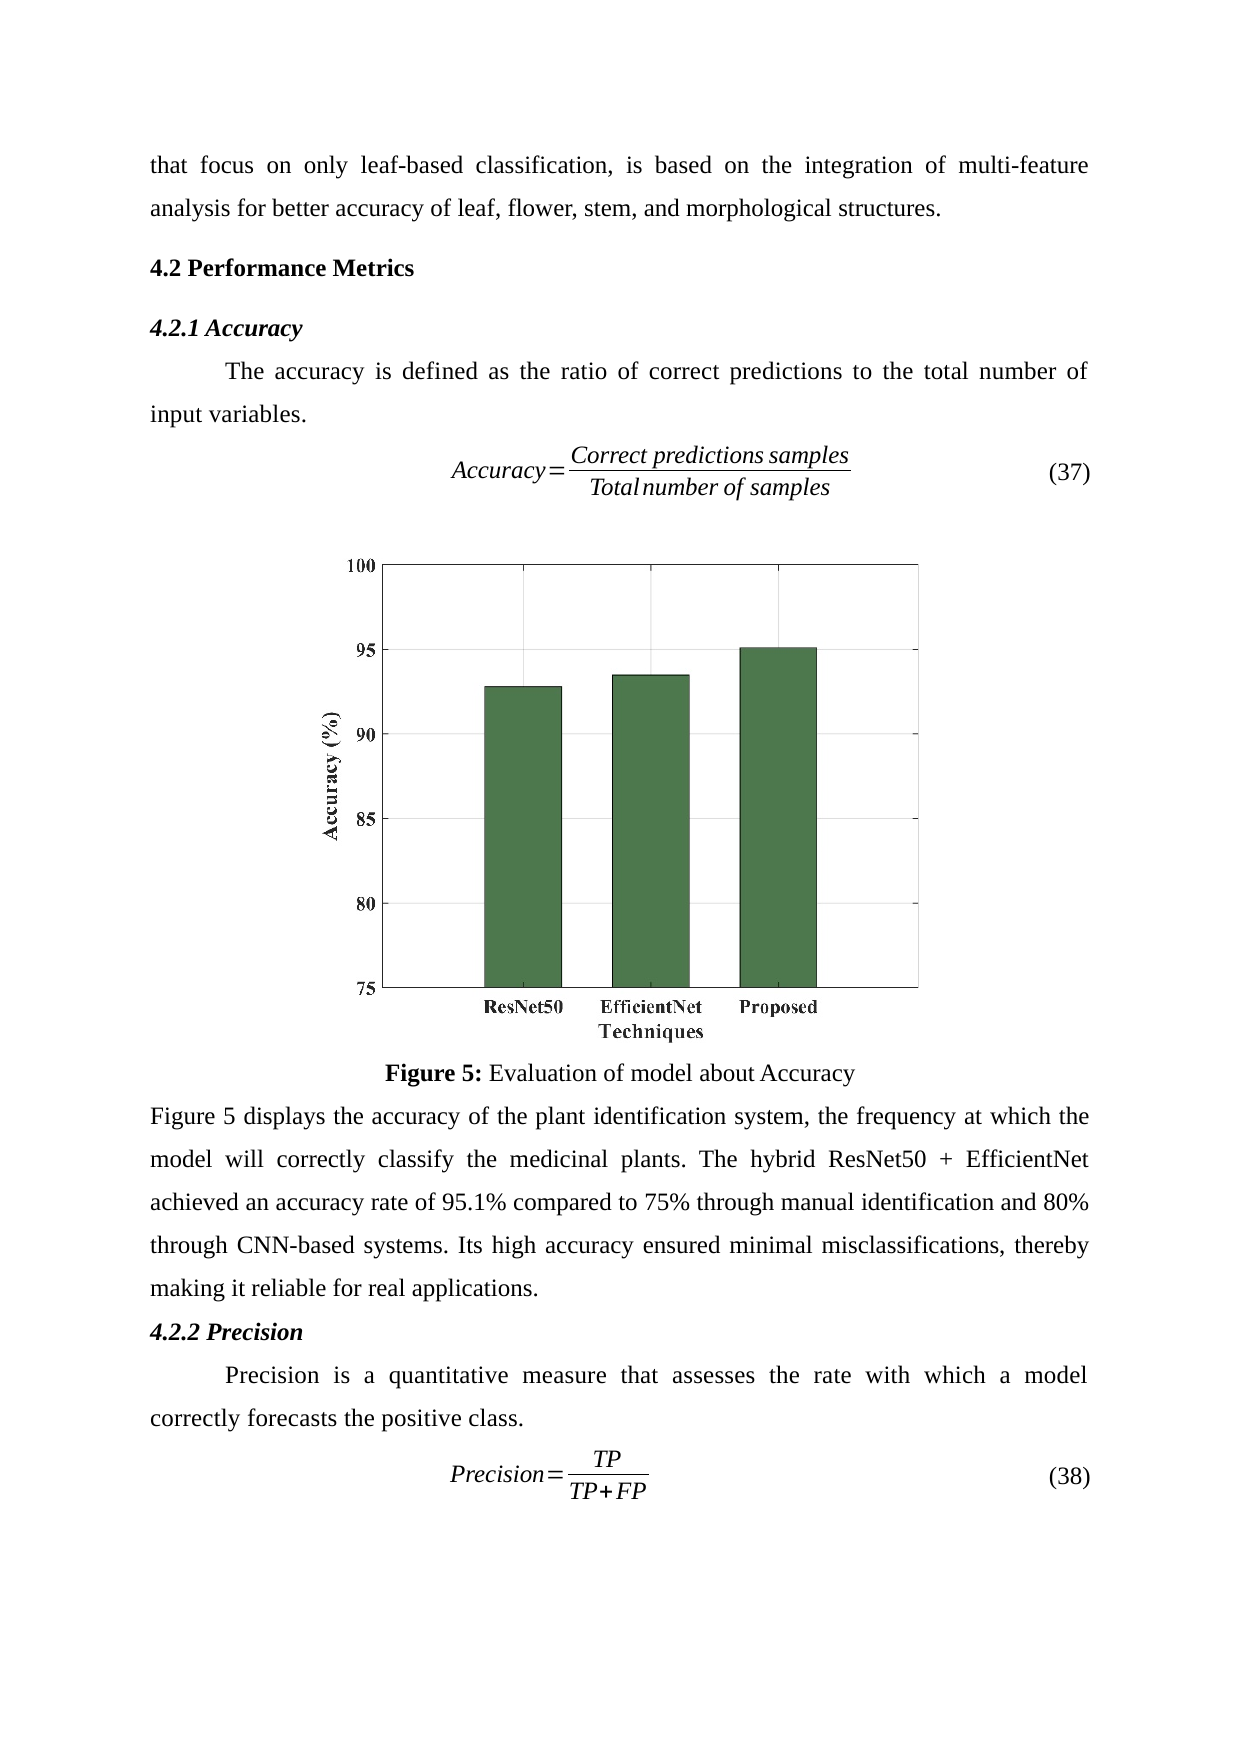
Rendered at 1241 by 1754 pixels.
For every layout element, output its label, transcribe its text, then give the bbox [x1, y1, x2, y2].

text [150, 150, 1090, 222]
picture [321, 558, 919, 1043]
text Figure 5 displays the accuracy of the plant identification system, the frequency at which the model will correctly classify the medicinal plants. The hybrid ResNet50 + EfficientNet achieved an accuracy rate of 95.1% compared to 75% through manual identification and 80% through CNN-based systems. Its high accuracy ensured minimal misclassifications, thereby making it reliable for real applications. [150, 1101, 1090, 1302]
text 4.2.1 Accuracy [150, 313, 1090, 341]
text Precision is a quantitative measure that assesses the rate with which a model correctly forecasts the positive class. [150, 1388, 1090, 1432]
text 4.2 Performance Metrics [150, 253, 1090, 282]
text 4.2.2 Precision [150, 1317, 1090, 1345]
text (37) [150, 442, 1090, 501]
text The accuracy is defined as the ratio of correct predictions to the total number of input variables. [150, 384, 1090, 428]
text Figure 5: Evaluation of model about Accuracy [150, 1058, 1090, 1087]
text (38) [150, 1446, 1090, 1505]
